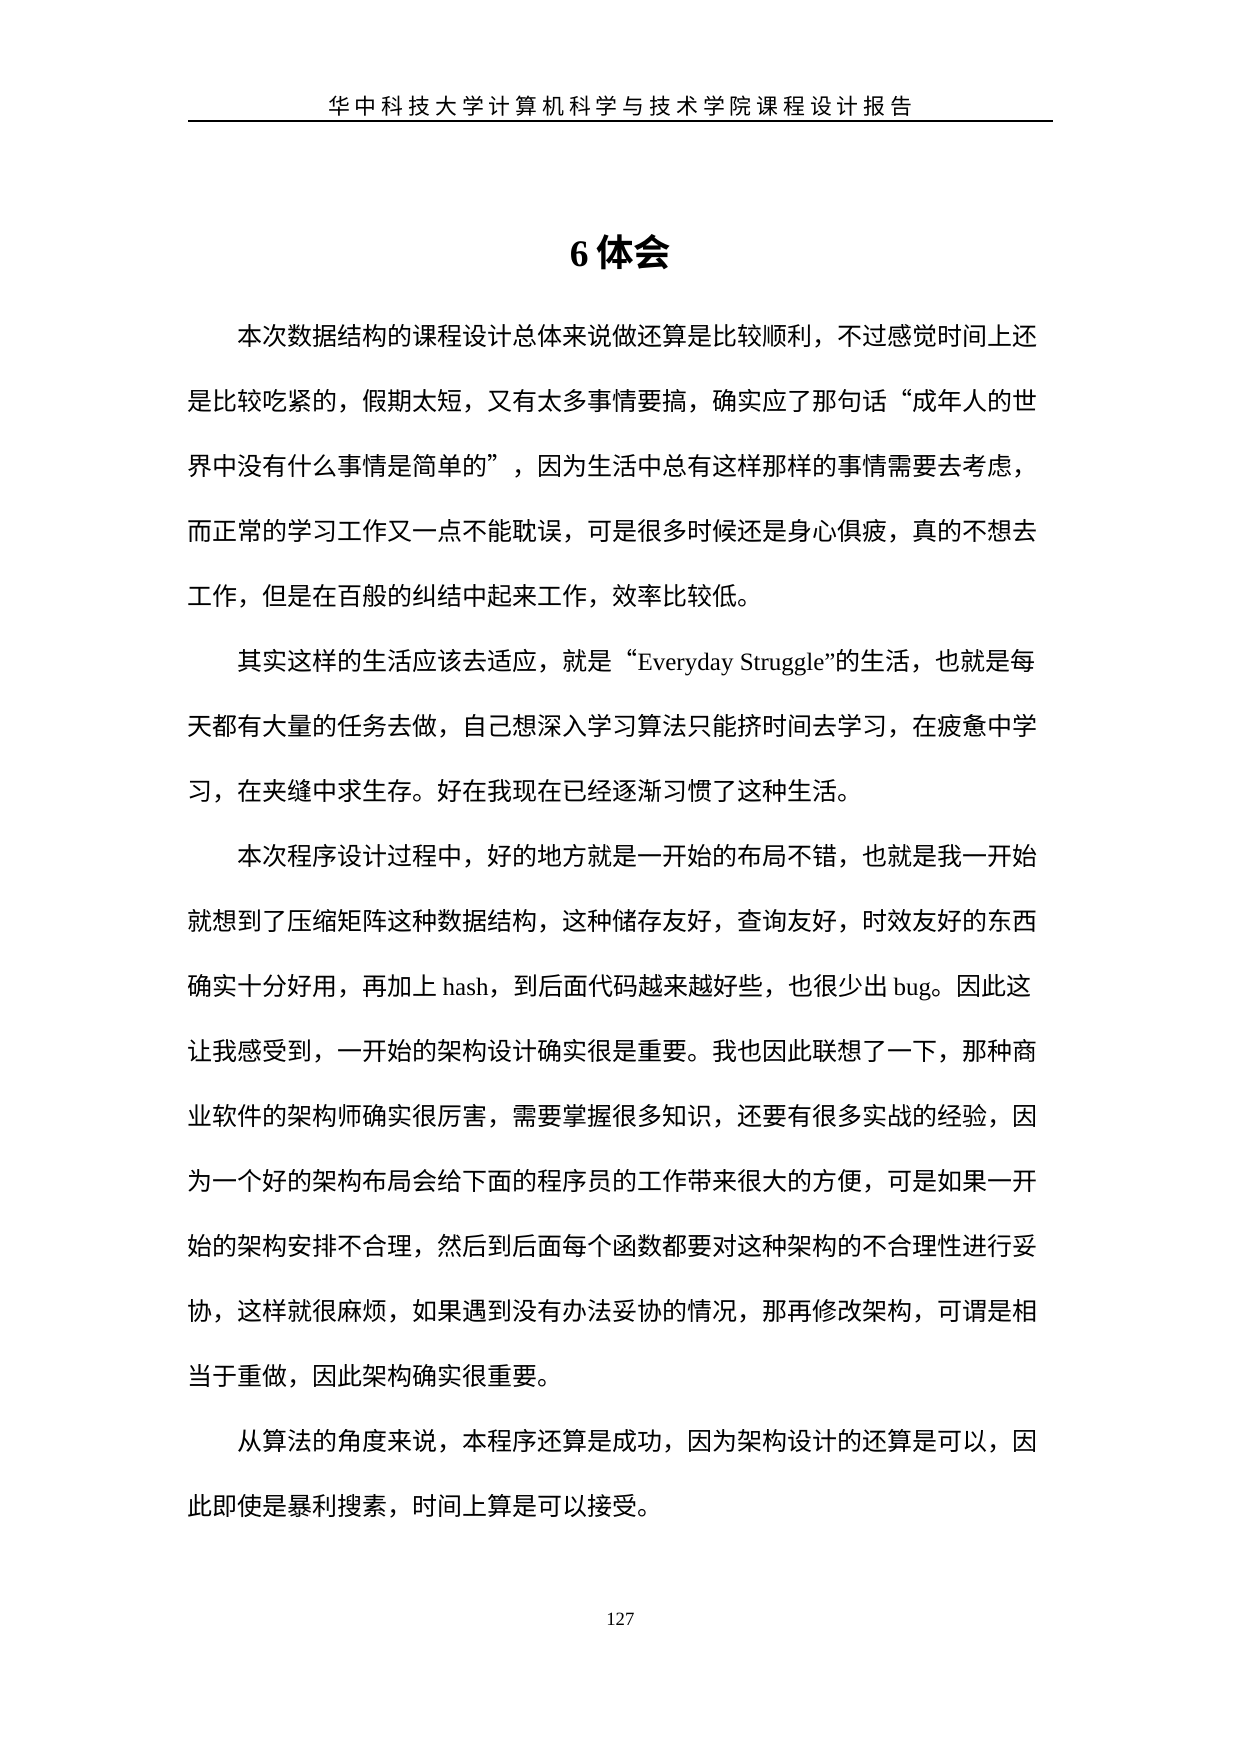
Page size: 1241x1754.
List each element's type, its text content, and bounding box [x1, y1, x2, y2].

text 本次程序设计过程中，好的地方就是一开始的布局不错，也就是我一开始就想到了压缩矩阵这种数据结构，这种储存友好，查询友好，时效友好的东西确实十分好用，再加上hash，到后面代码越来越好些，也很少出bug。因此这让我感受到，一开始的架构设计确实很是重要。我也因此联想了一下，那种商业软件的架构师确实很厉害，需要掌握很多知识，还要有很多实战的经验，因为一个好的架构布局会给下面的程序员的工作带来很大的方便，可是如果一开始的架构安排不合理，然后到后面每个函数都要对这种架构的不合理性进行妥协，这样就很麻烦，如果遇到没有办法妥协的情况，那再修改架构，可谓是相当于重做，因此架构确实很重要。 [187, 822, 1053, 1407]
text 其实这样的生活应该去适应，就是“Everyday Struggle”的生活，也就是每天都有大量的任务去做，自己想深入学习算法只能挤时间去学习，在疲惫中学习，在夹缝中求生存。好在我现在已经逐渐习惯了这种生活。 [187, 627, 1053, 822]
text 本次数据结构的课程设计总体来说做还算是比较顺利，不过感觉时间上还是比较吃紧的，假期太短，又有太多事情要搞，确实应了那句话“成年人的世界中没有什么事情是简单的”，因为生活中总有这样那样的事情需要去考虑，而正常的学习工作又一点不能耽误，可是很多时候还是身心俱疲，真的不想去工作，但是在百般的纠结中起来工作，效率比较低。 [187, 302, 1053, 627]
subtitle 6体会 [187, 223, 1053, 277]
text 从算法的角度来说，本程序还算是成功，因为架构设计的还算是可以，因此即使是暴利搜素，时间上算是可以接受。 [187, 1407, 1053, 1537]
